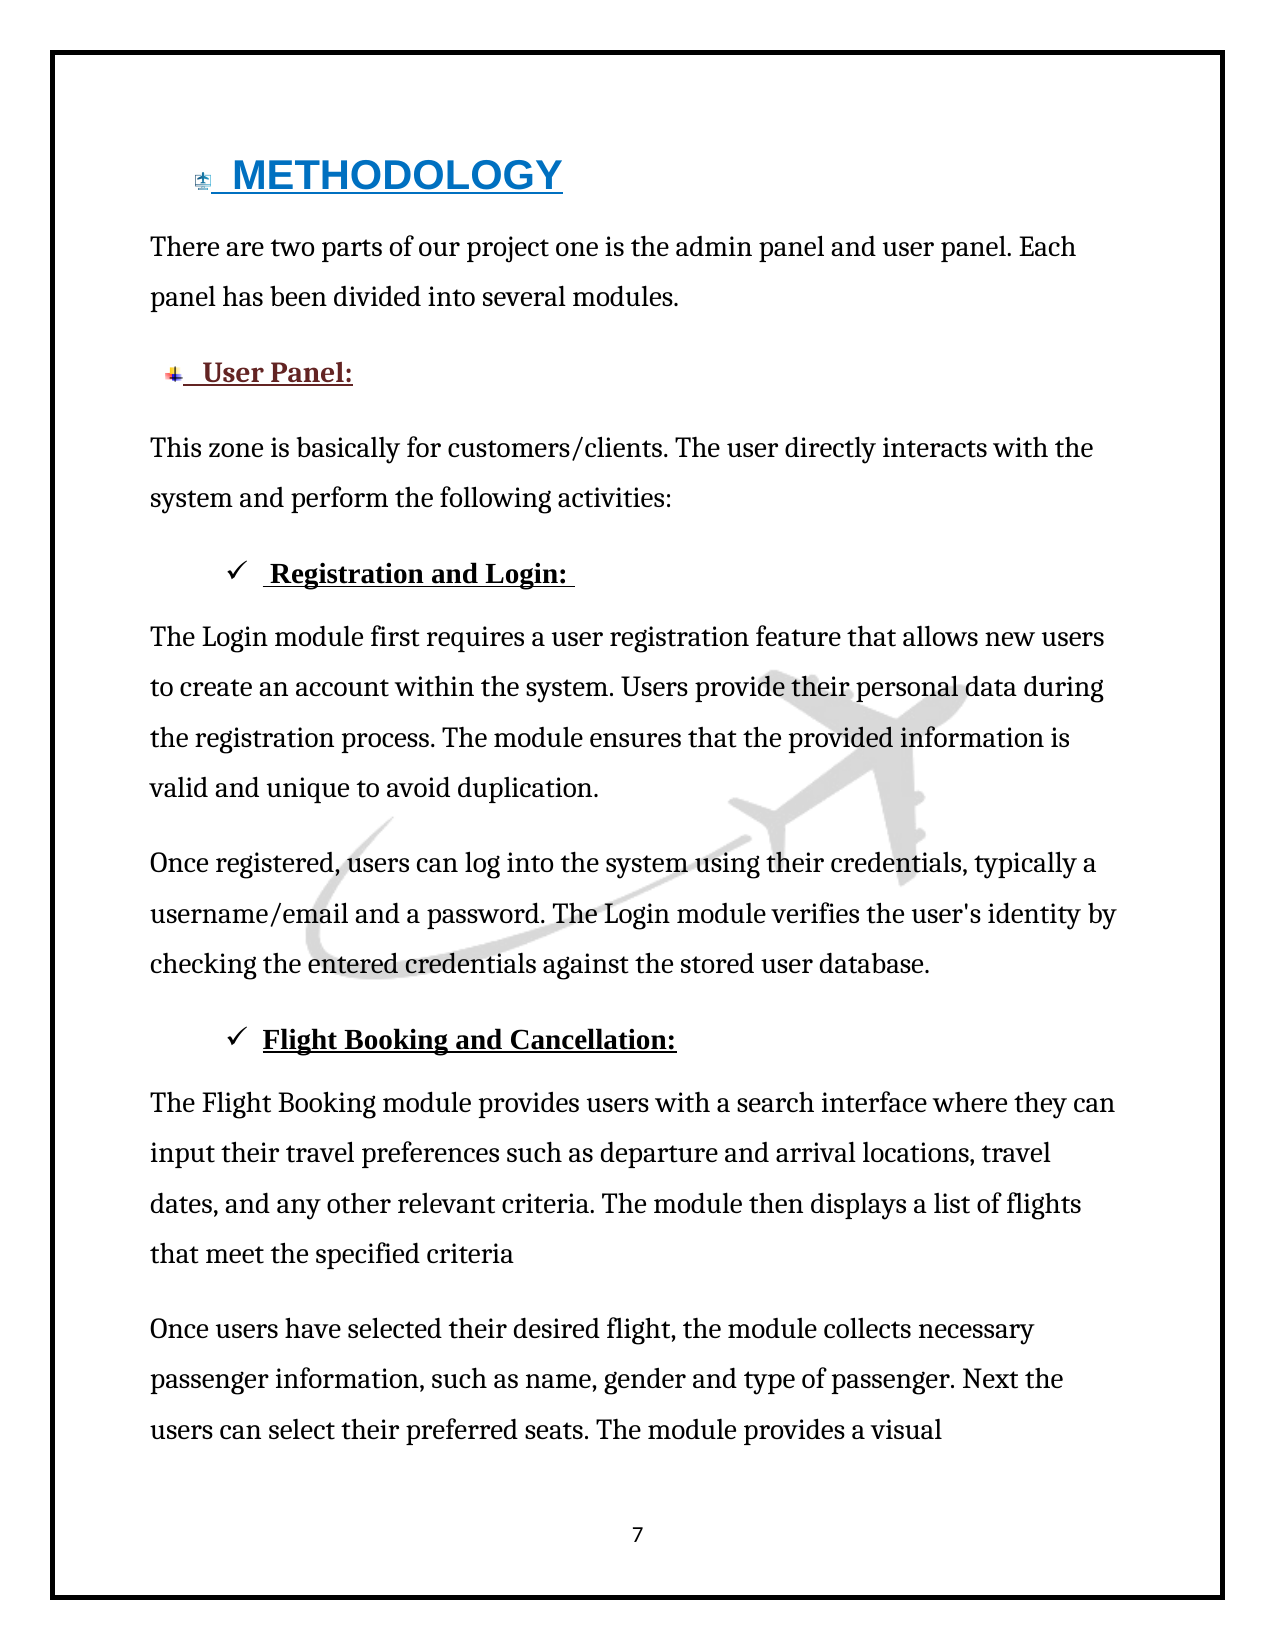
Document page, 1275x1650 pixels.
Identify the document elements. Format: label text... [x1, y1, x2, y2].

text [150, 1312, 1125, 1447]
text The Flight Booking module provides users with a search interface where they can input their travel preferences such as departure and arrival locations, travel dates, and any other relevant criteria. The module then displays a list of flights that meet the specified criteria [150, 1086, 1125, 1271]
text There are two parts of our project one is the admin panel and user panel. Each panel has been divided into several modules. [150, 230, 1125, 314]
subtitle Registration and Login: [225, 557, 1125, 590]
list METHODOLOGY [194, 150, 1125, 198]
text Once registered, users can log into the system using their credentials, typically a username/email and a password. The Login module verifies the user's identity by checking the entered credentials against the stored user database. [150, 847, 1125, 981]
list User Panel: [165, 356, 1125, 389]
text The Login module first requires a user registration feature that allows new users to create an account within the system. Users provide their personal data during the registration process. The module ensures that the provided information is valid and unique to avoid duplication. [150, 620, 1125, 805]
text This zone is basically for customers/clients. The user directly interacts with the system and perform the following activities: [150, 431, 1125, 515]
subtitle Flight Booking and Cancellation: [225, 1022, 1125, 1056]
picture [195, 172, 211, 190]
picture [165, 365, 183, 382]
